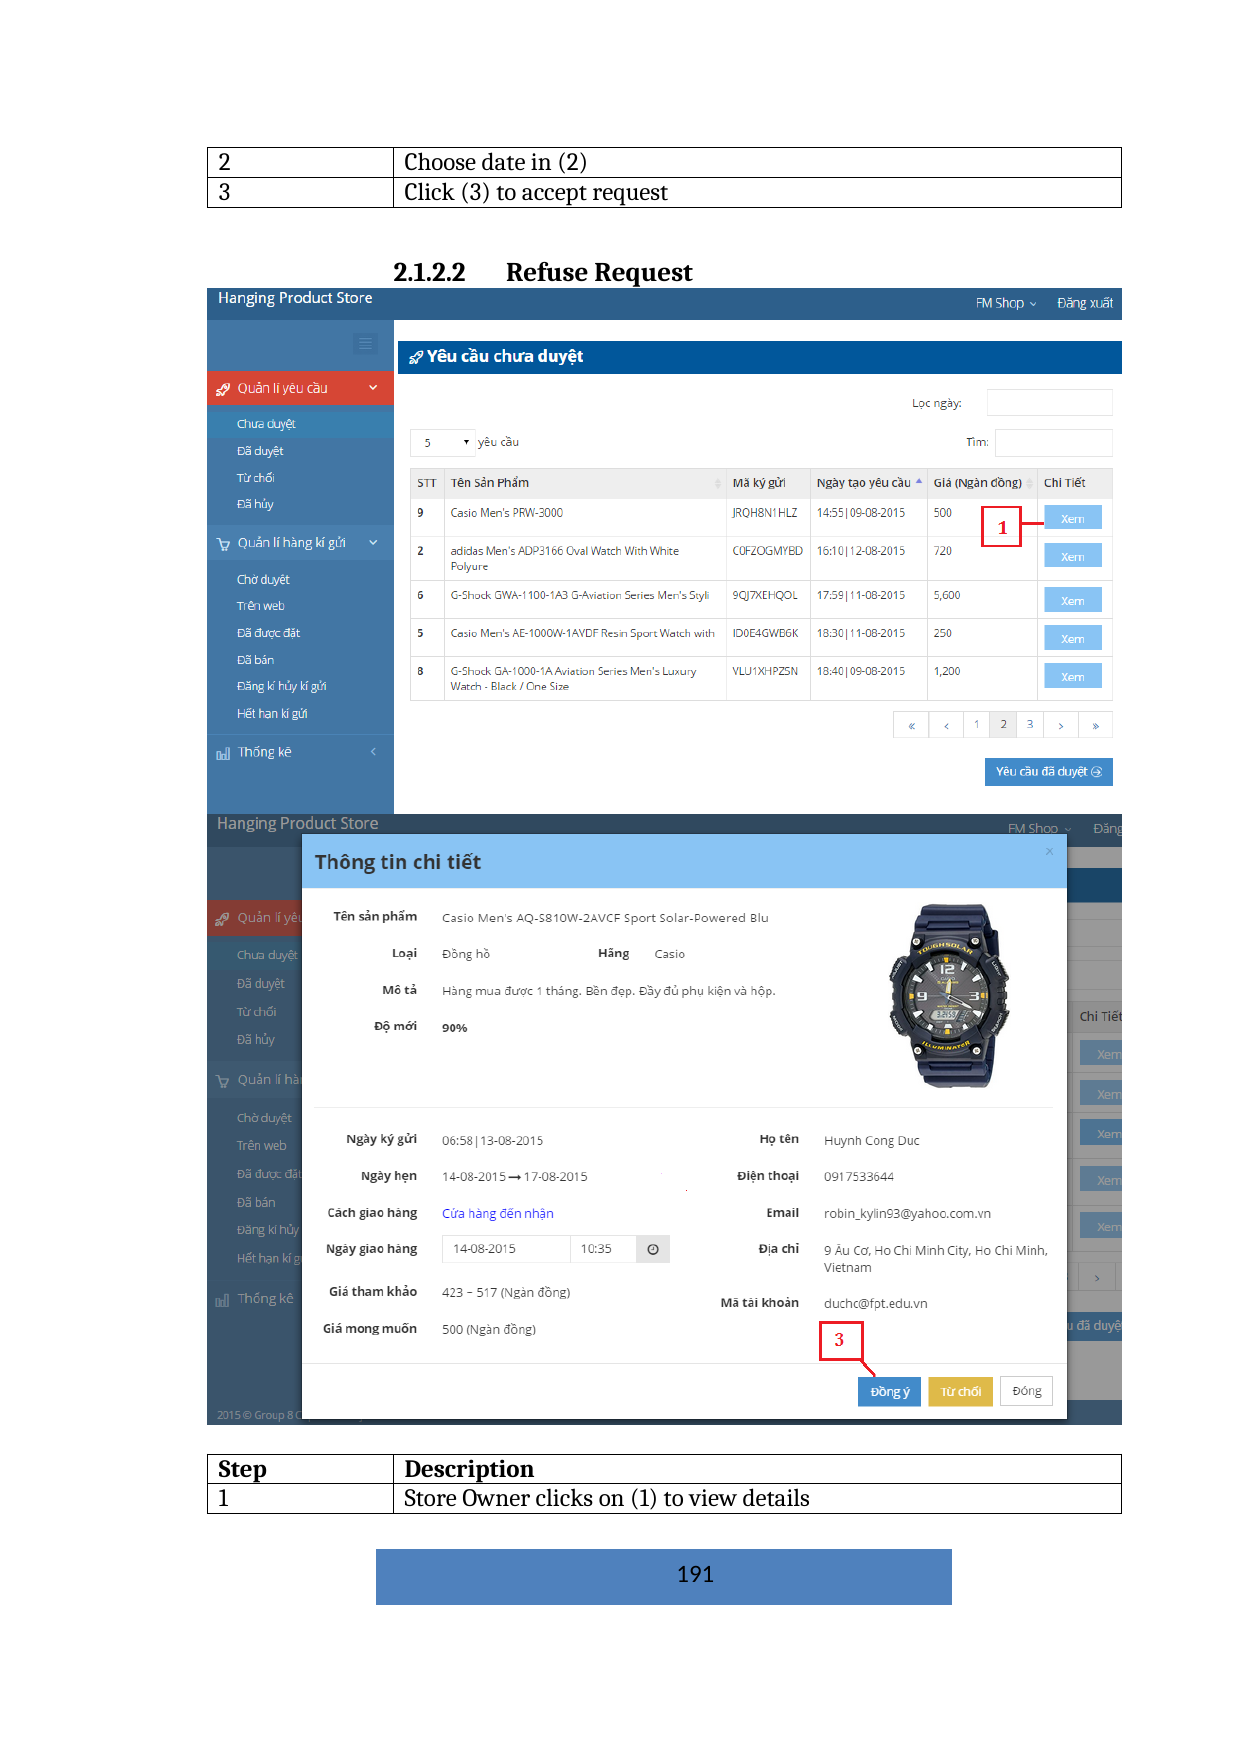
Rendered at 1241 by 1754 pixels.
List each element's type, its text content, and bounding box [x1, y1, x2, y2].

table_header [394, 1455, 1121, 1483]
picture [207, 288, 1122, 1425]
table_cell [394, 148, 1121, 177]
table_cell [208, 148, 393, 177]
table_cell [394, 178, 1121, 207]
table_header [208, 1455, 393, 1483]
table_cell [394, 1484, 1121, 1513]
subtitle Refuse Request [393, 257, 1122, 288]
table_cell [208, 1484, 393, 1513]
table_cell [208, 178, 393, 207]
